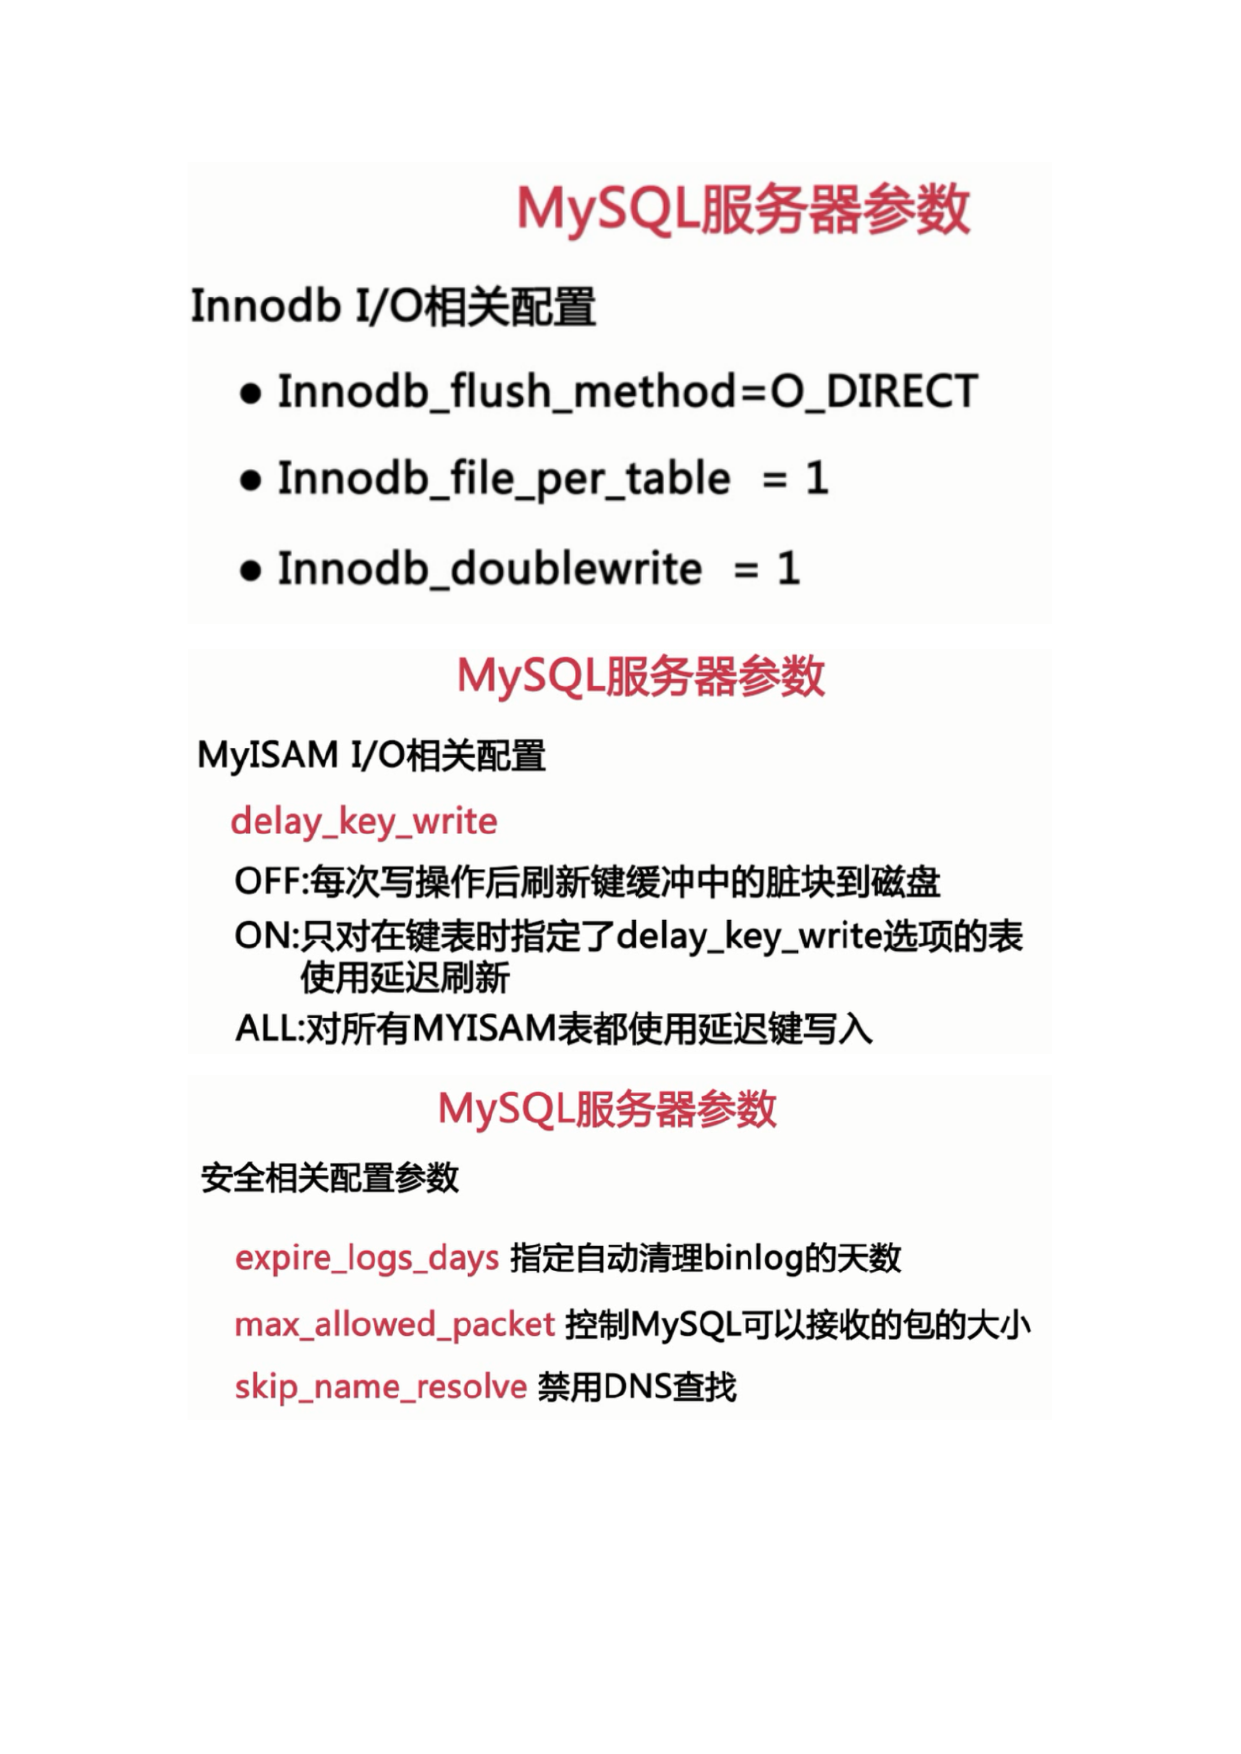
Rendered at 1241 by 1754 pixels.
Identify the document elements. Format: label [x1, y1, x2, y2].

picture [187, 162, 1052, 624]
picture [187, 1072, 1053, 1420]
picture [187, 649, 1052, 1054]
